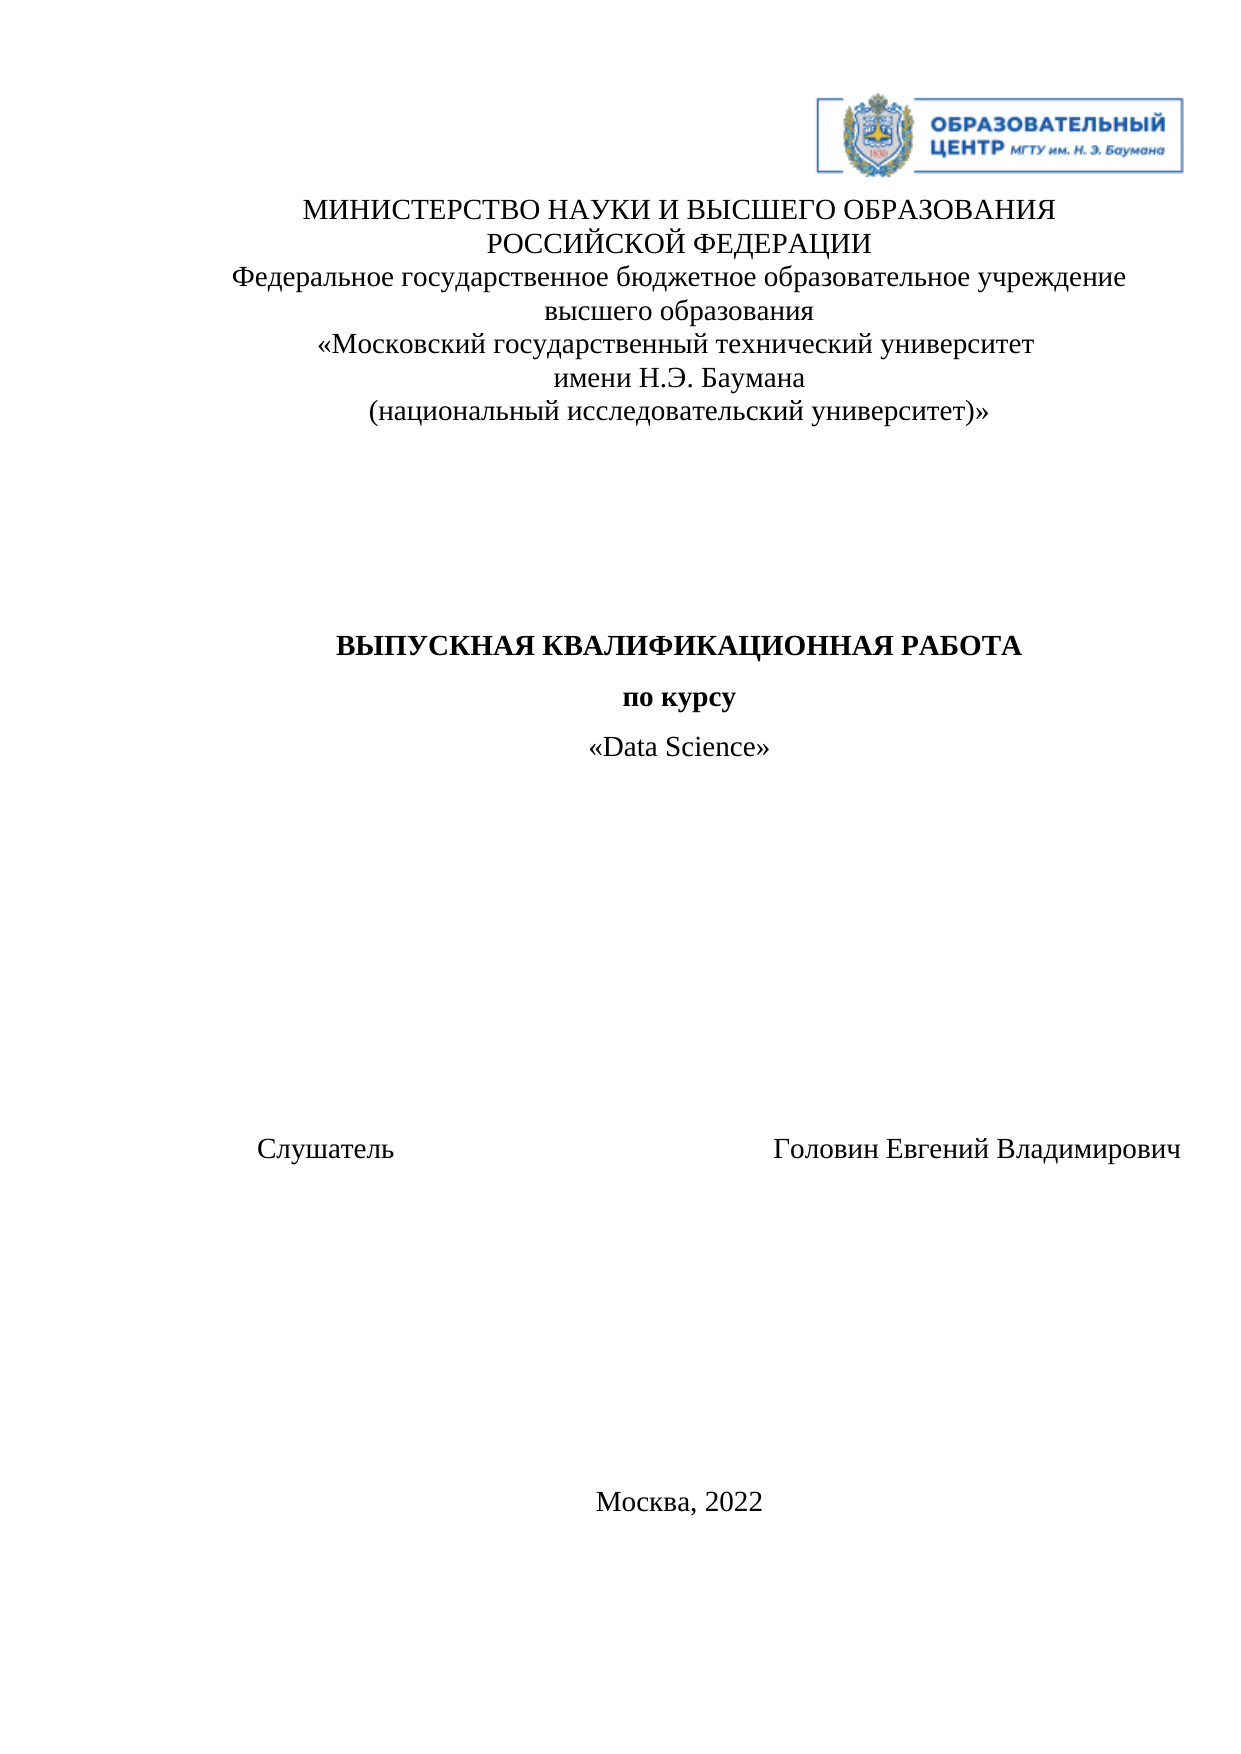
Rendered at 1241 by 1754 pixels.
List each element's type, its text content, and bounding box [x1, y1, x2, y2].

text Слушатель Головин Евгений Владимирович [177, 1131, 1181, 1165]
text Москва, 2022 [177, 1484, 1181, 1517]
text «Data Science» [177, 729, 1181, 762]
text МИНИСТЕРСТВО НАУКИ И ВЫСШЕГО ОБРАЗОВАНИЯ [177, 118, 1181, 226]
text Федеральное государственное бюджетное образовательное учреждение [177, 259, 1181, 293]
text «Московский государственный технический университет имени Н.Э. Баумана [177, 326, 1181, 393]
text высшего образования [177, 293, 1181, 326]
text РОССИЙСКОЙ ФЕДЕРАЦИИ [177, 226, 1181, 259]
text по курсу [177, 679, 1181, 712]
text ВЫПУСКНАЯ КВАЛИФИКАЦИОННАЯ РАБОТА [177, 628, 1181, 662]
text (национальный исследовательский университет)» [177, 393, 1181, 427]
picture [786, 70, 1234, 193]
